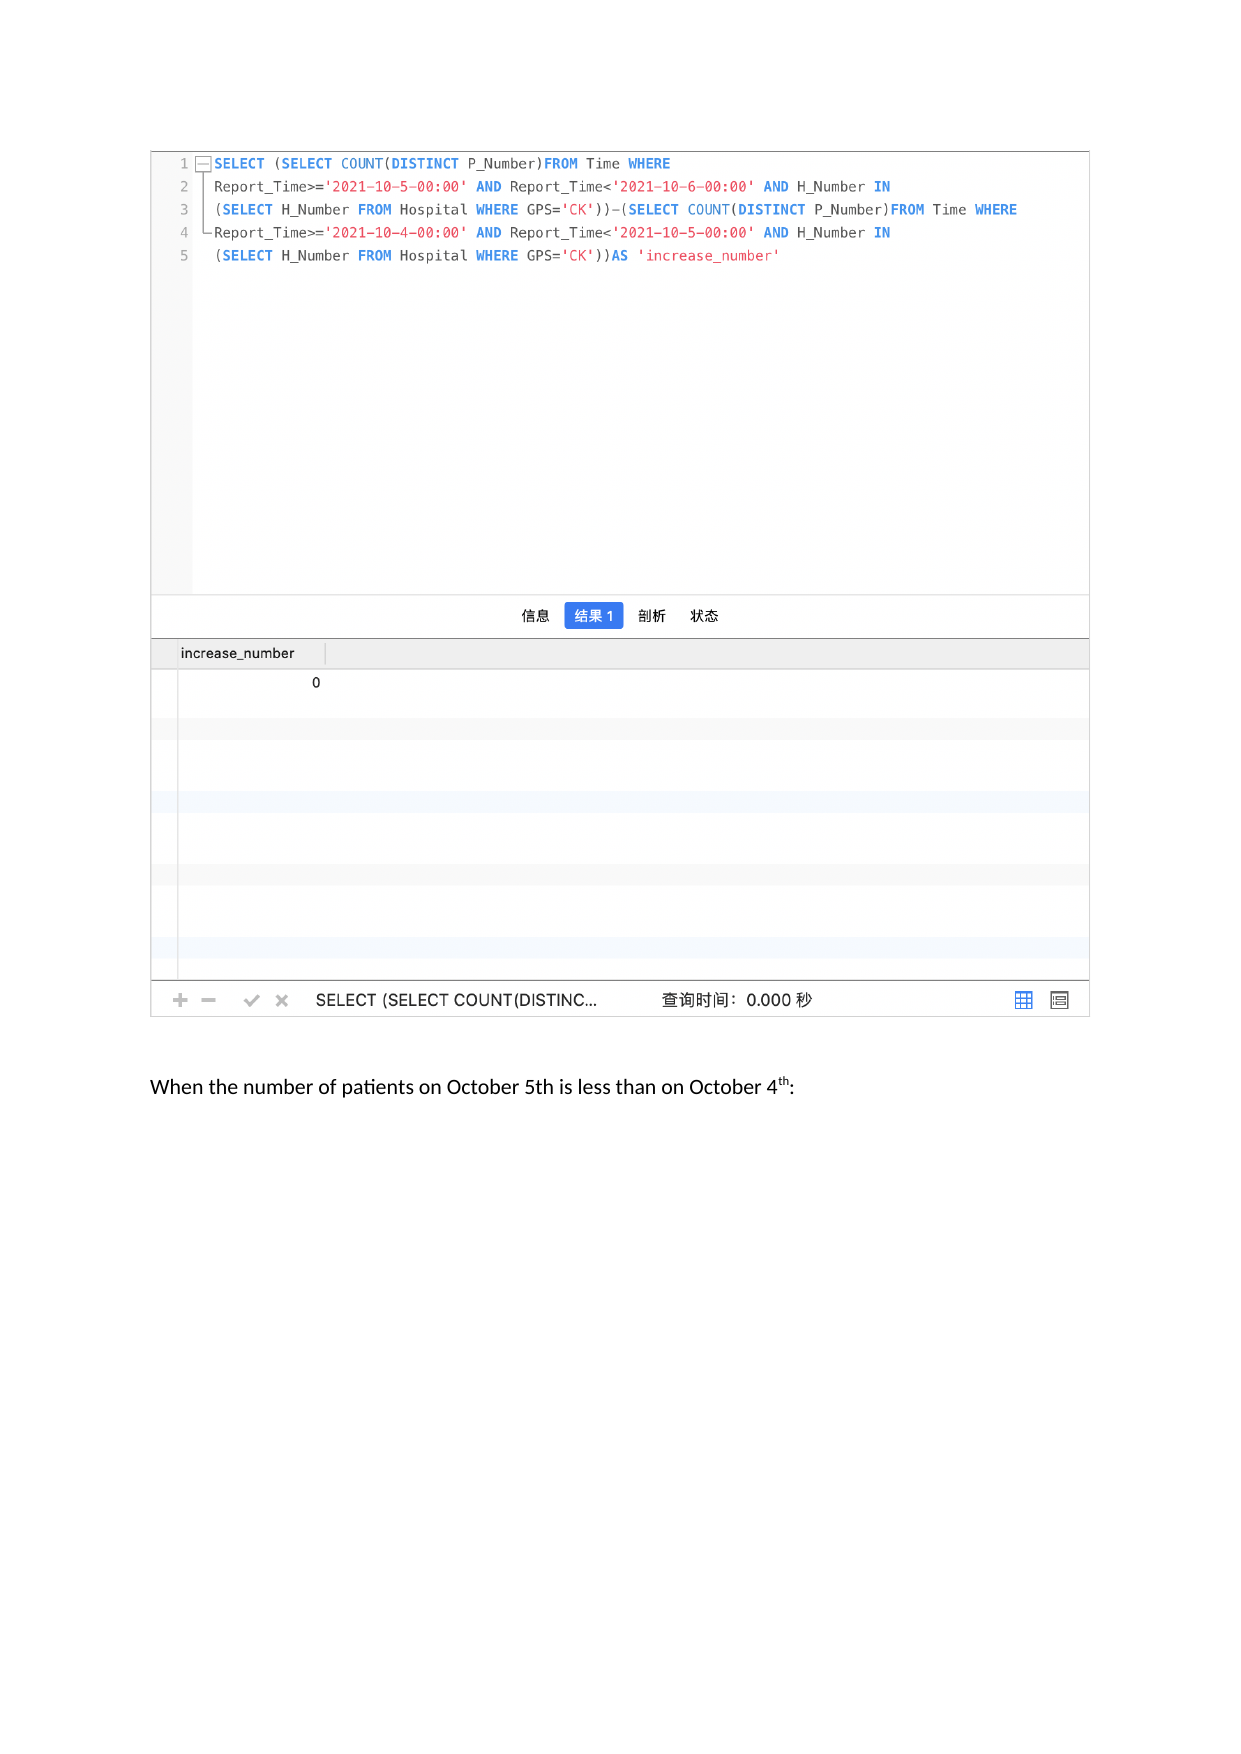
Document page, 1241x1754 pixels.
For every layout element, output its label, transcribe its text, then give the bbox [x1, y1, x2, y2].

text When the number of patients on October 5th is less than on October 4th: [150, 1073, 1090, 1100]
picture [150, 150, 1091, 1017]
